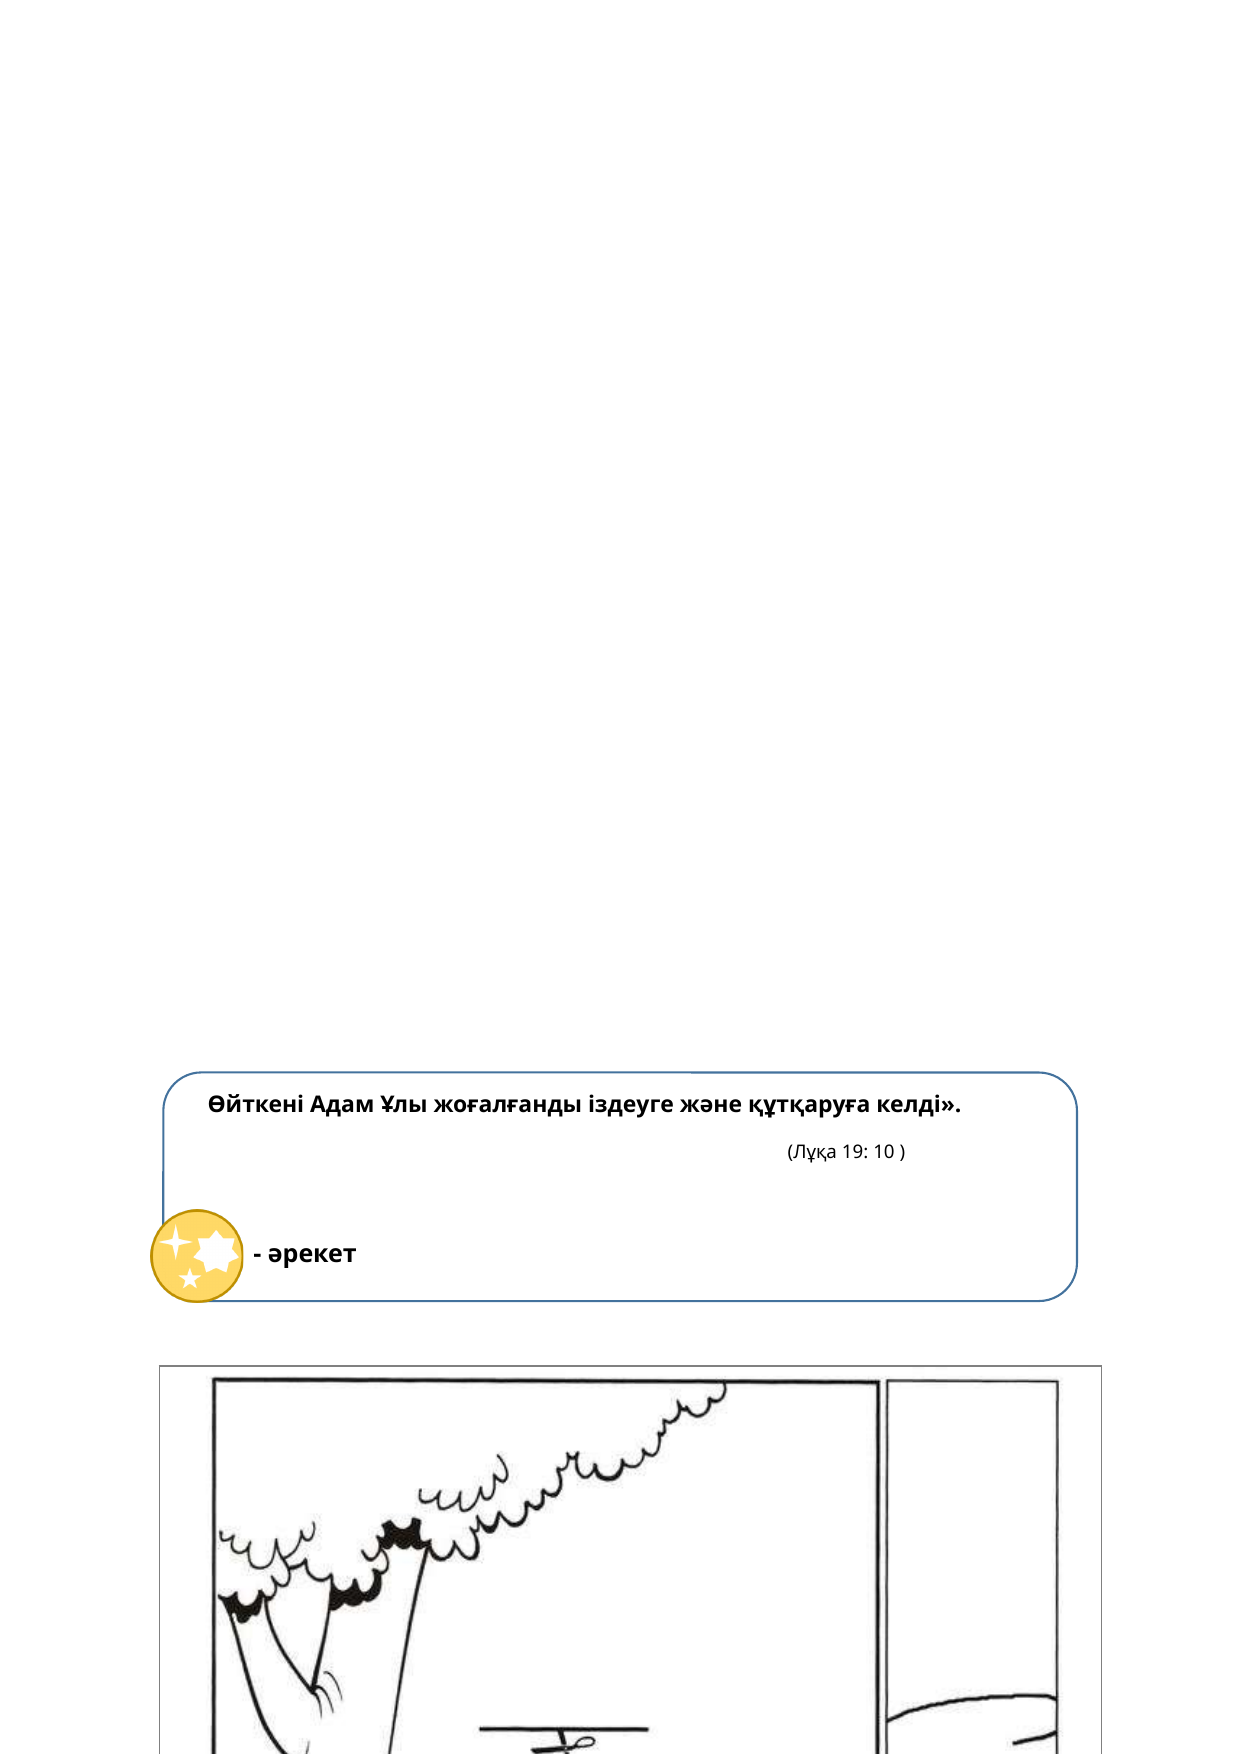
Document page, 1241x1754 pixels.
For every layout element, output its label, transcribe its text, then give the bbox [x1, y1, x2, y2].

text (Лұқа 19: 10 ) [150, 1138, 1090, 1163]
text - әрекет [244, 1236, 1090, 1270]
picture [160, 1367, 1101, 1754]
text Өйткені Адам Ұлы жоғалғанды іздеуге және құтқаруға келді». [150, 1088, 1090, 1119]
picture [150, 1209, 244, 1303]
